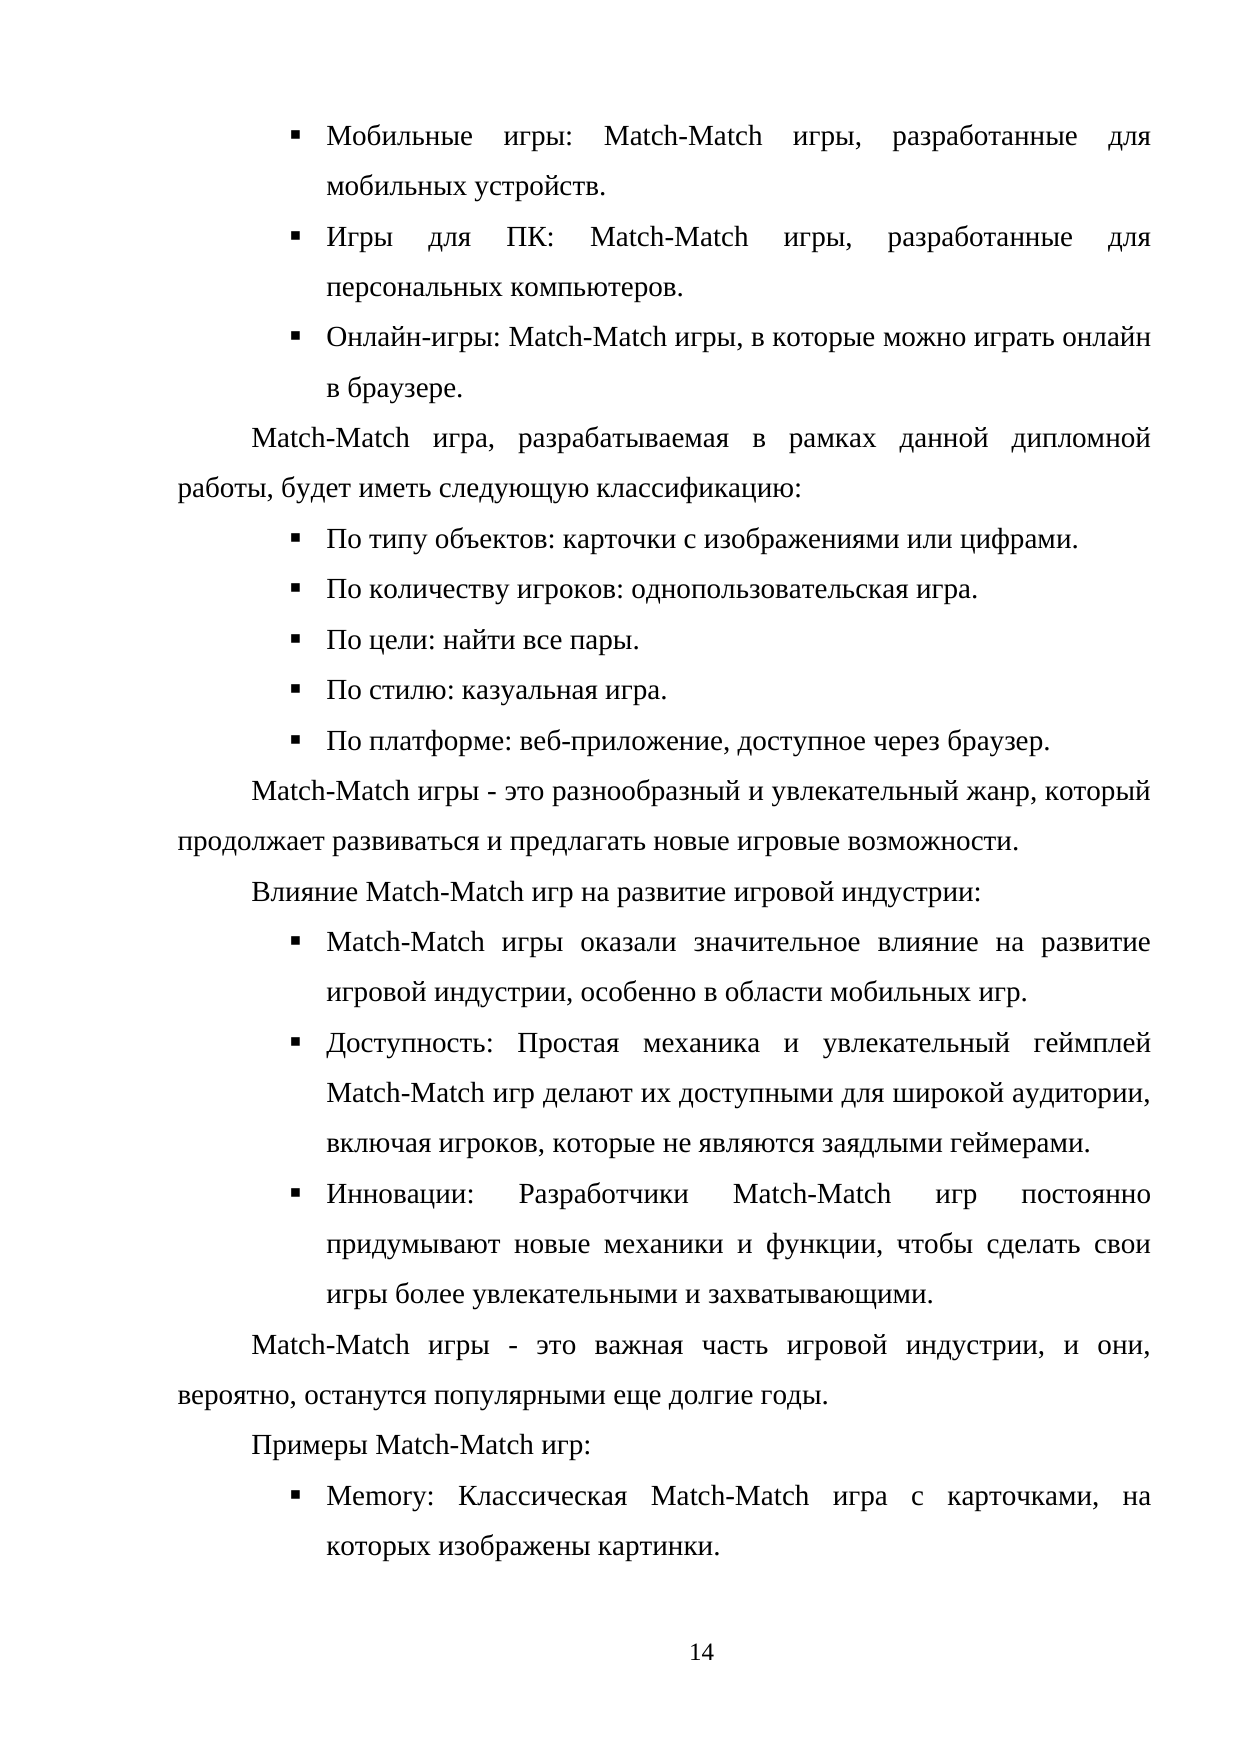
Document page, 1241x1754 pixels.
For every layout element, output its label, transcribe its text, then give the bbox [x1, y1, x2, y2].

list Игры для ПК: Match-Match игры, разработанные для персональных компьютеров. [288, 219, 1152, 303]
list Match-Match игры оказали значительное влияние на развитие игровой индустрии, особенно в области мобильных игр. [288, 924, 1152, 1008]
list Доступность: Простая механика и увлекательный геймплей Match-Match игр делают их доступными для широкой аудитории, включая игроков, которые не являются заядлыми геймерами. [288, 1025, 1152, 1159]
list По цели: найти все пары. [288, 622, 1152, 655]
text Примеры Match-Match игр: [177, 1427, 1152, 1461]
text Match-Match игры - это важная часть игровой индустрии, и они, вероятно, останутся популярными еще долгие годы. [177, 1327, 1152, 1411]
list Мобильные игры: Match-Match игры, разработанные для мобильных устройств. [288, 118, 1152, 202]
list Онлайн-игры: Match-Match игры, в которые можно играть онлайн в браузере. [288, 319, 1152, 403]
list По стилю: казуальная игра. [288, 672, 1152, 706]
text Match-Match игра, разрабатываемая в рамках данной дипломной работы, будет иметь следующую классификацию: [177, 420, 1152, 504]
list Инновации: Разработчики Match-Match игр постоянно придумывают новые механики и функции, чтобы сделать свои игры более увлекательными и захватывающими. [288, 1176, 1152, 1310]
text Влияние Match-Match игр на развитие игровой индустрии: [177, 874, 1152, 907]
list По количеству игроков: однопользовательская игра. [288, 571, 1152, 605]
list Memory: Классическая Match-Match игра с карточками, на которых изображены картинки. [288, 1478, 1152, 1562]
text Match-Match игры - это разнообразный и увлекательный жанр, который продолжает развиваться и предлагать новые игровые возможности. [177, 773, 1152, 857]
list По типу объектов: карточки с изображениями или цифрами. [288, 521, 1152, 554]
list По платформе: веб-приложение, доступное через браузер. [288, 723, 1152, 756]
